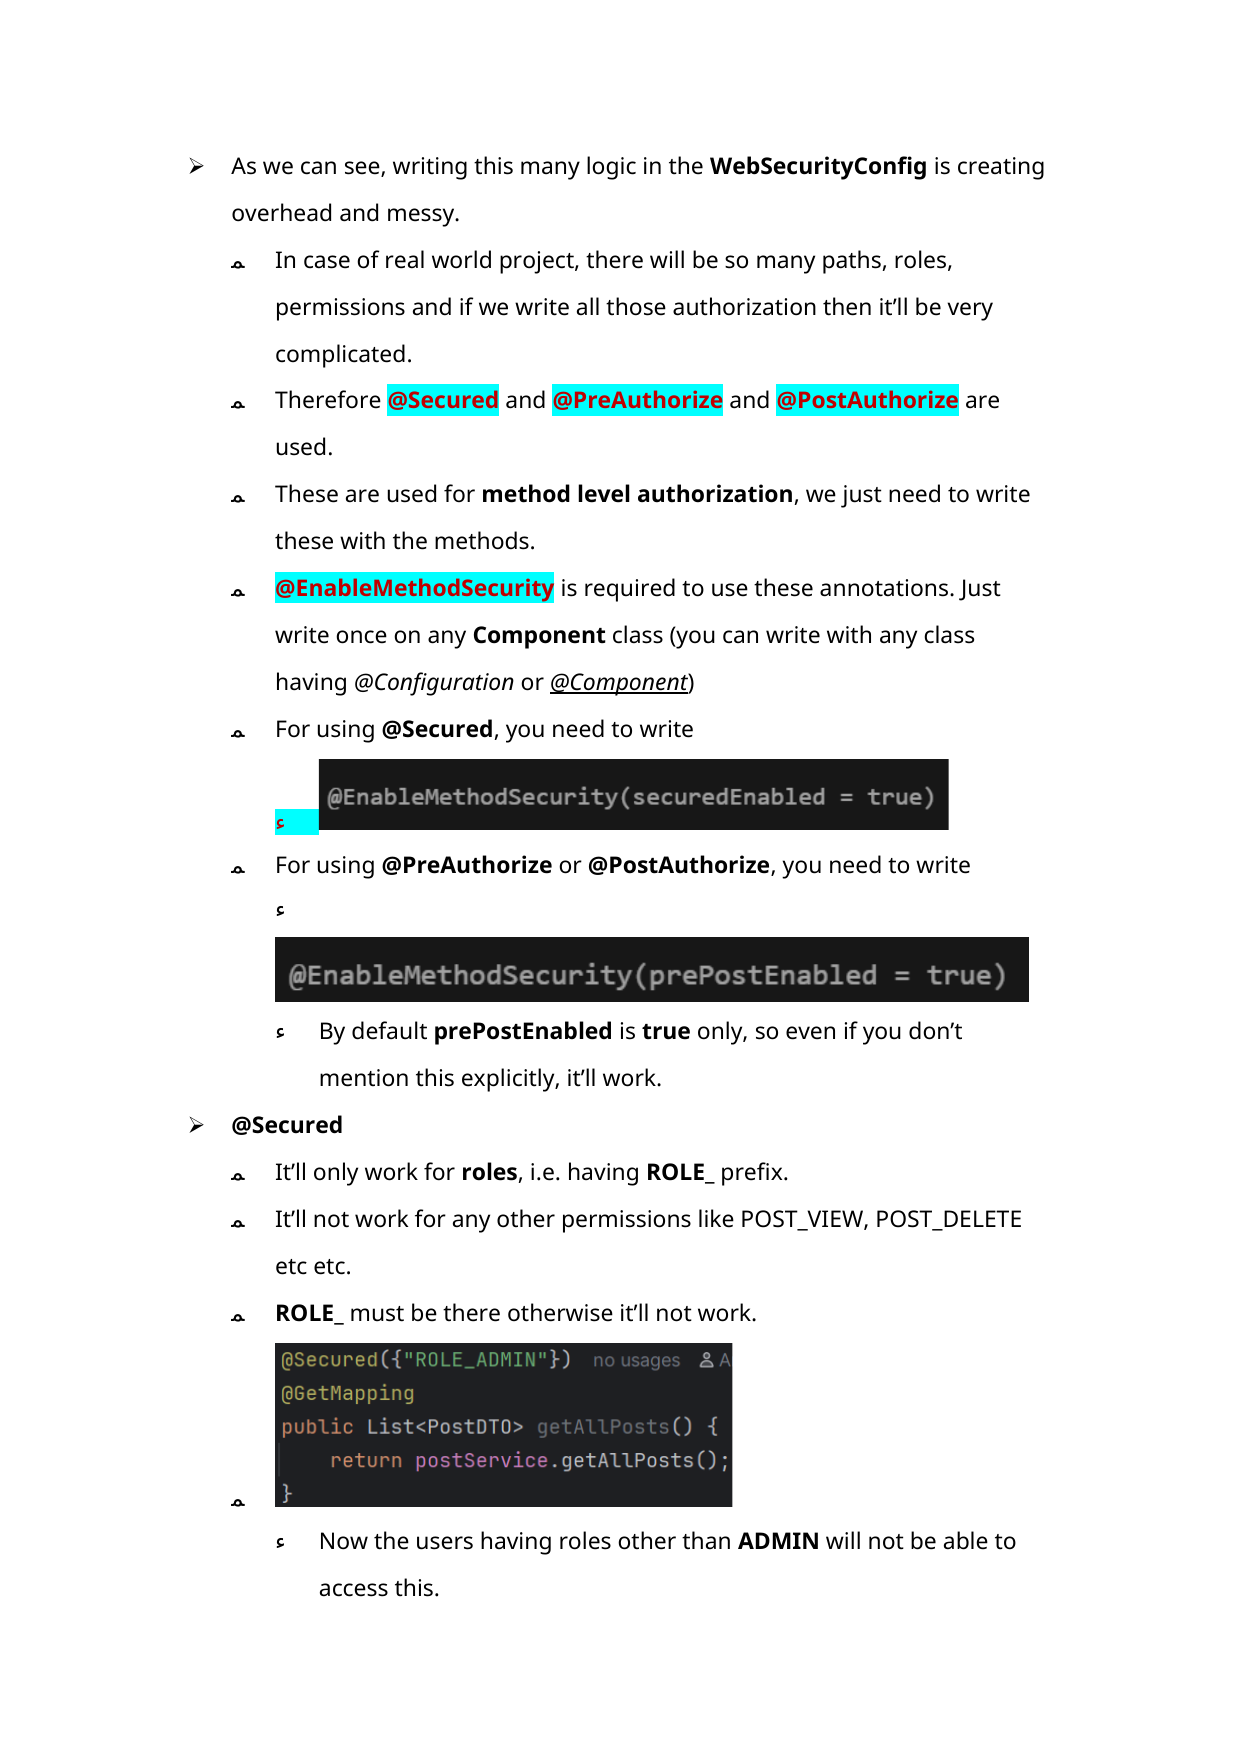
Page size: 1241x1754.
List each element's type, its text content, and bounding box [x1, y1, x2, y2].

list For using @PreAuthorize or @PostAuthorize, you need to write [231, 849, 1053, 880]
list By default prePostEnabled is true only, so even if you don’t mention this explicitly, it’ll work. [275, 1015, 1053, 1093]
picture [318, 759, 949, 830]
list Now the users having roles other than ADMIN will not be able to access this. [275, 1525, 1053, 1603]
list These are used for method level authorization, we just need to write these with the methods. [231, 478, 1053, 556]
list It’ll only work for roles, i.e. having ROLE_ prefix. [231, 1156, 1053, 1187]
list @Secured [187, 1109, 1053, 1140]
list As we can see, writing this many logic in the WebSecurityConfig is creating overhead and messy. [187, 150, 1053, 228]
list It’ll not work for any other permissions like POST_VIEW, POST_DELETE etc etc. [231, 1203, 1053, 1281]
picture [275, 937, 1029, 1002]
list @EnableMethodSecurity is required to use these annotations. Just write once on any Component class (you can write with any class having @Configuration or @Component) [231, 572, 1053, 697]
list In case of real world project, there will be so many paths, roles, permissions and if we write all those authorization then it’ll be very complicated. [231, 244, 1053, 369]
list Therefore @Secured and @PreAuthorize and @PostAuthorize are used. [231, 384, 1053, 462]
list ROLE_ must be there otherwise it’ll not work. [231, 1296, 1053, 1328]
list For using @Secured, you need to write [231, 712, 1053, 744]
picture [275, 1343, 733, 1507]
